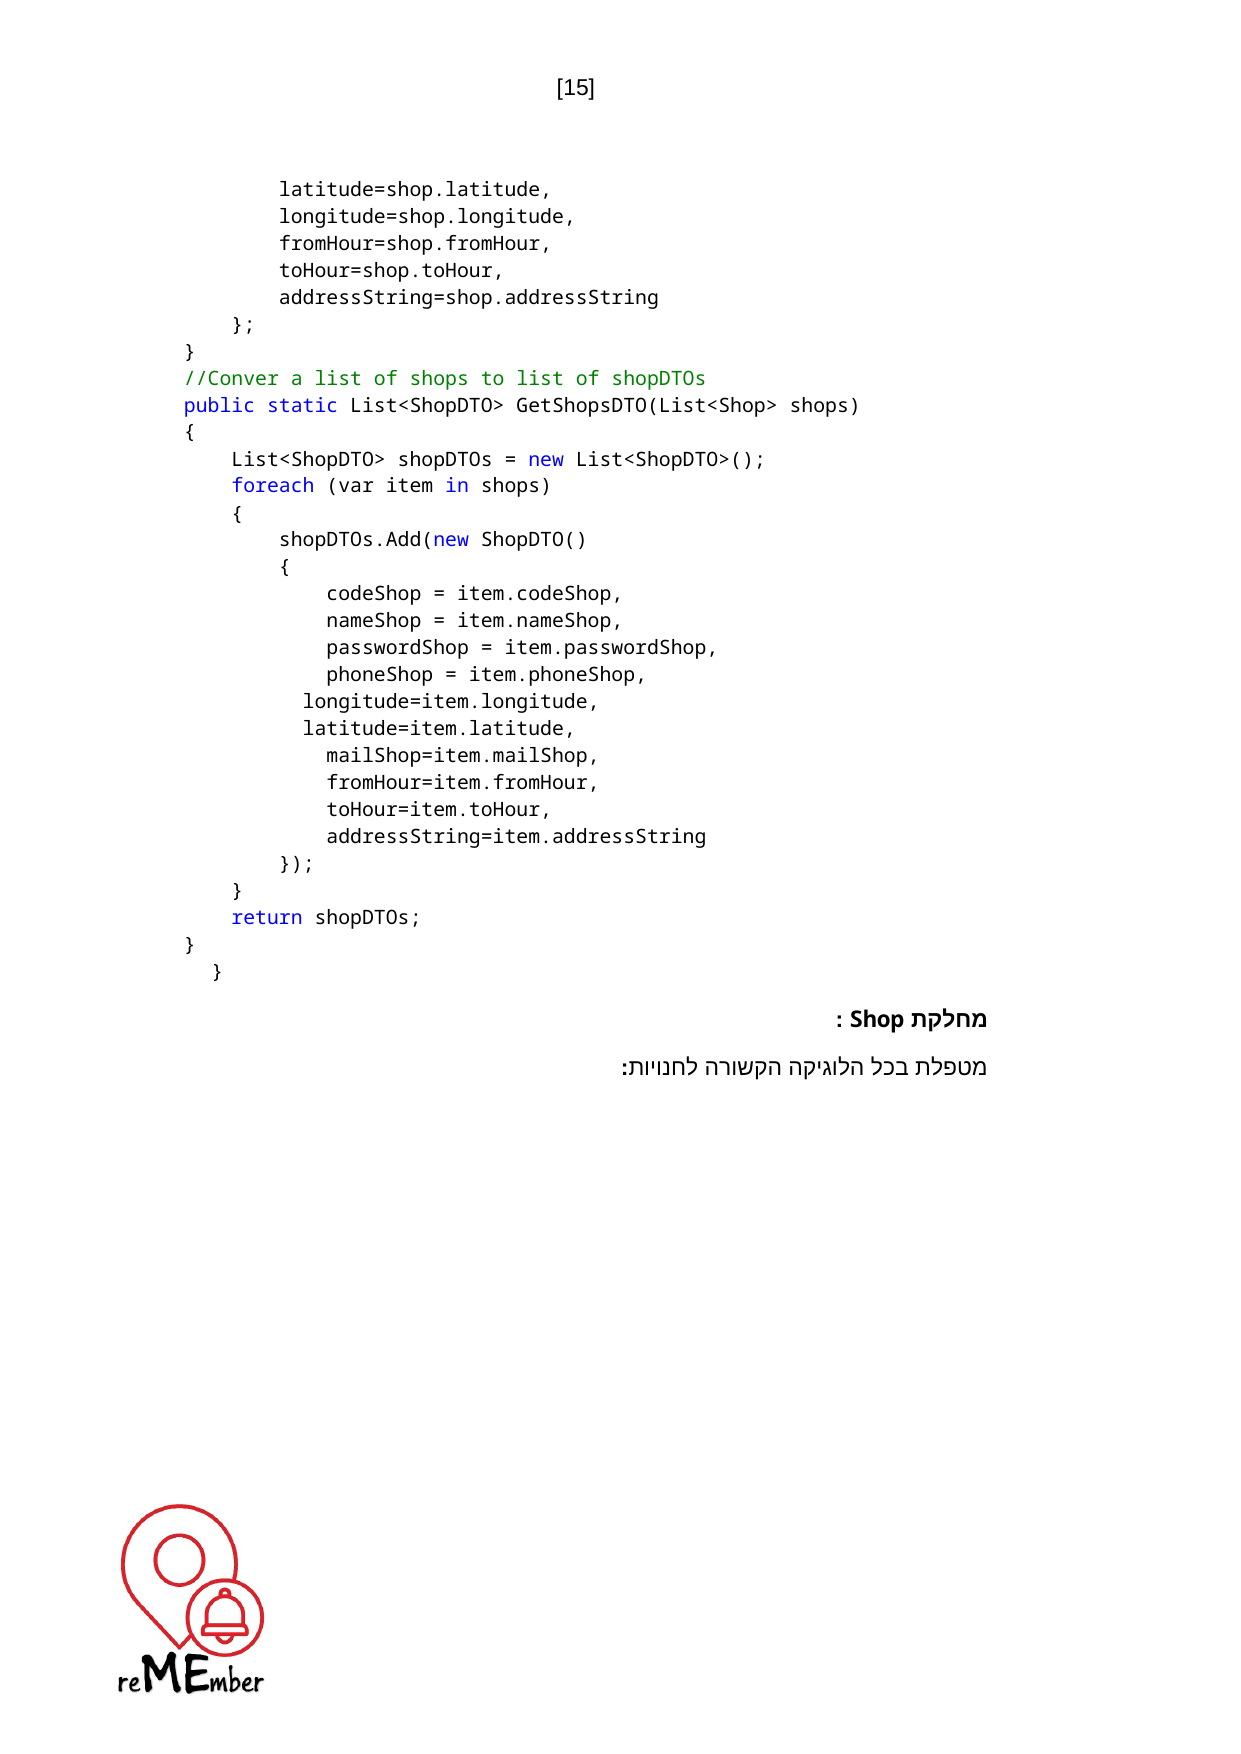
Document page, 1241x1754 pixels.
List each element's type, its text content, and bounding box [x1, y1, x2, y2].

text latitude=shop.latitude, [89, 175, 1063, 202]
text codeShop = item.codeShop, [89, 580, 1063, 607]
text toHour=shop.toHour, [89, 256, 1063, 283]
text passwordShop = item.passwordShop, [89, 634, 1063, 661]
text } [164, 957, 1063, 984]
text { [89, 418, 1063, 445]
text fromHour=item.fromHour, [89, 768, 1063, 796]
text longitude=item.longitude, [89, 688, 1063, 714]
text } [89, 930, 1063, 957]
text { [89, 553, 1063, 580]
text { [89, 499, 1063, 526]
picture [0, 1493, 377, 1706]
text } [89, 337, 1063, 364]
text nameShop = item.nameShop, [89, 607, 1063, 634]
text } [89, 876, 1063, 903]
text phoneShop = item.phoneShop, [89, 661, 1063, 688]
text //Conver a list of shops to list of shopDTOs [89, 364, 1063, 391]
text foreach (var item in shops) [89, 472, 1063, 499]
text shopDTOs.Add(new ShopDTO() [89, 526, 1063, 553]
text mailShop=item.mailShop, [89, 742, 1063, 768]
text addressString=item.addressString [89, 822, 1063, 849]
text מחלקת Shop : [89, 1003, 988, 1034]
text }; [89, 310, 1063, 337]
text public static List<ShopDTO> GetShopsDTO(List<Shop> shops) [89, 391, 1063, 418]
text מטפלת בכל הלוגיקה הקשורה לחנויות: [89, 1053, 988, 1080]
text fromHour=shop.fromHour, [89, 229, 1063, 256]
text latitude=item.latitude, [89, 714, 1063, 742]
text List<ShopDTO> shopDTOs = new List<ShopDTO>(); [89, 445, 1063, 472]
text toHour=item.toHour, [89, 796, 1063, 822]
text addressString=shop.addressString [89, 283, 1063, 310]
text return shopDTOs; [89, 903, 1063, 930]
text }); [89, 849, 1063, 876]
text longitude=shop.longitude, [89, 202, 1063, 229]
